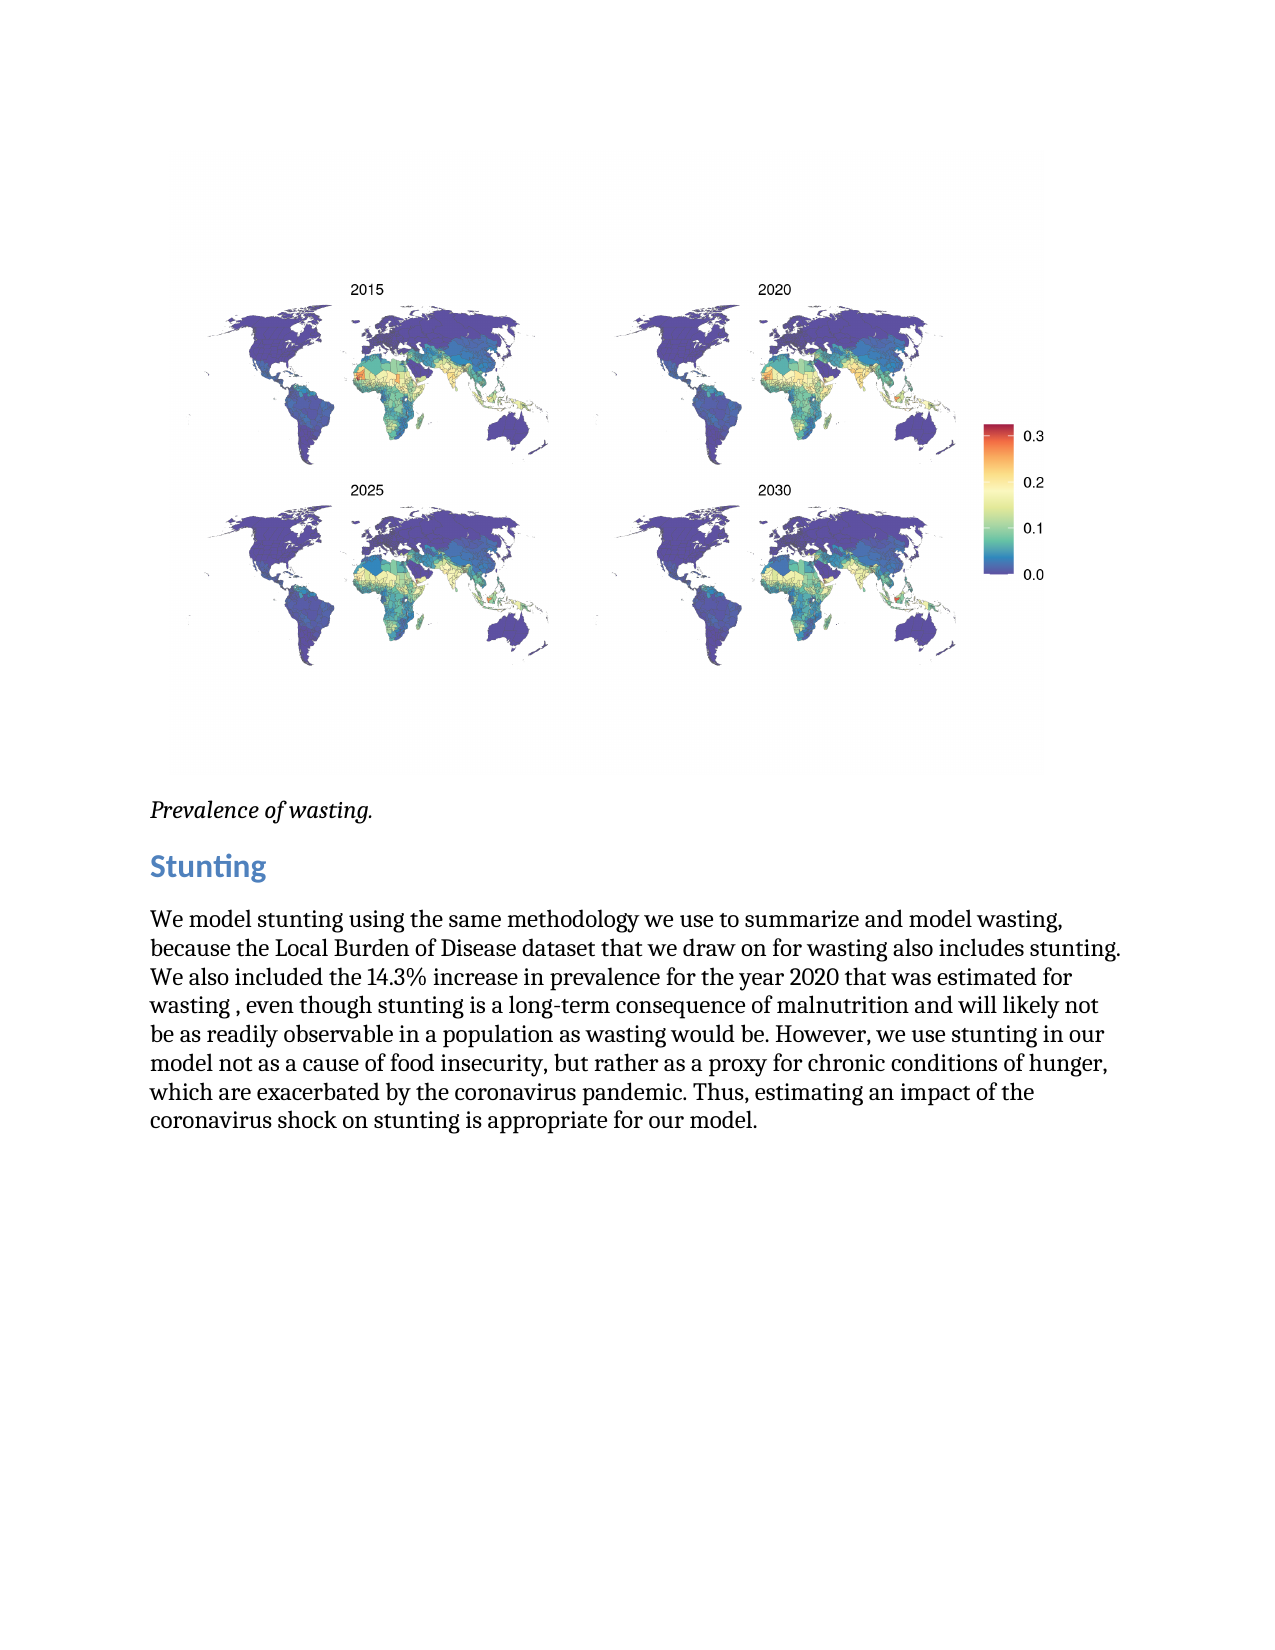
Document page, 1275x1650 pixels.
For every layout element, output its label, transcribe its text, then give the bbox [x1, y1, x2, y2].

subtitle Stunting [150, 845, 1125, 886]
text We model stunting using the same methodology we use to summarize and model wasting, because the Local Burden of Disease dataset that we draw on for wasting also includes stunting. We also included the 14.3% increase in prevalence for the year 2020 that was estimated for wasting , even though stunting is a long-term consequence of malnutrition and will likely not be as readily observable in a population as wasting would be. However, we use stunting in our model not as a cause of food insecurity, but rather as a proxy for chronic conditions of hunger, which are exacerbated by the coronavirus pandemic. Thus, estimating an impact of the coronavirus shock on stunting is appropriate for our model. [150, 905, 1125, 1135]
text Prevalence of wasting. [150, 796, 1125, 824]
picture [168, 150, 1044, 775]
